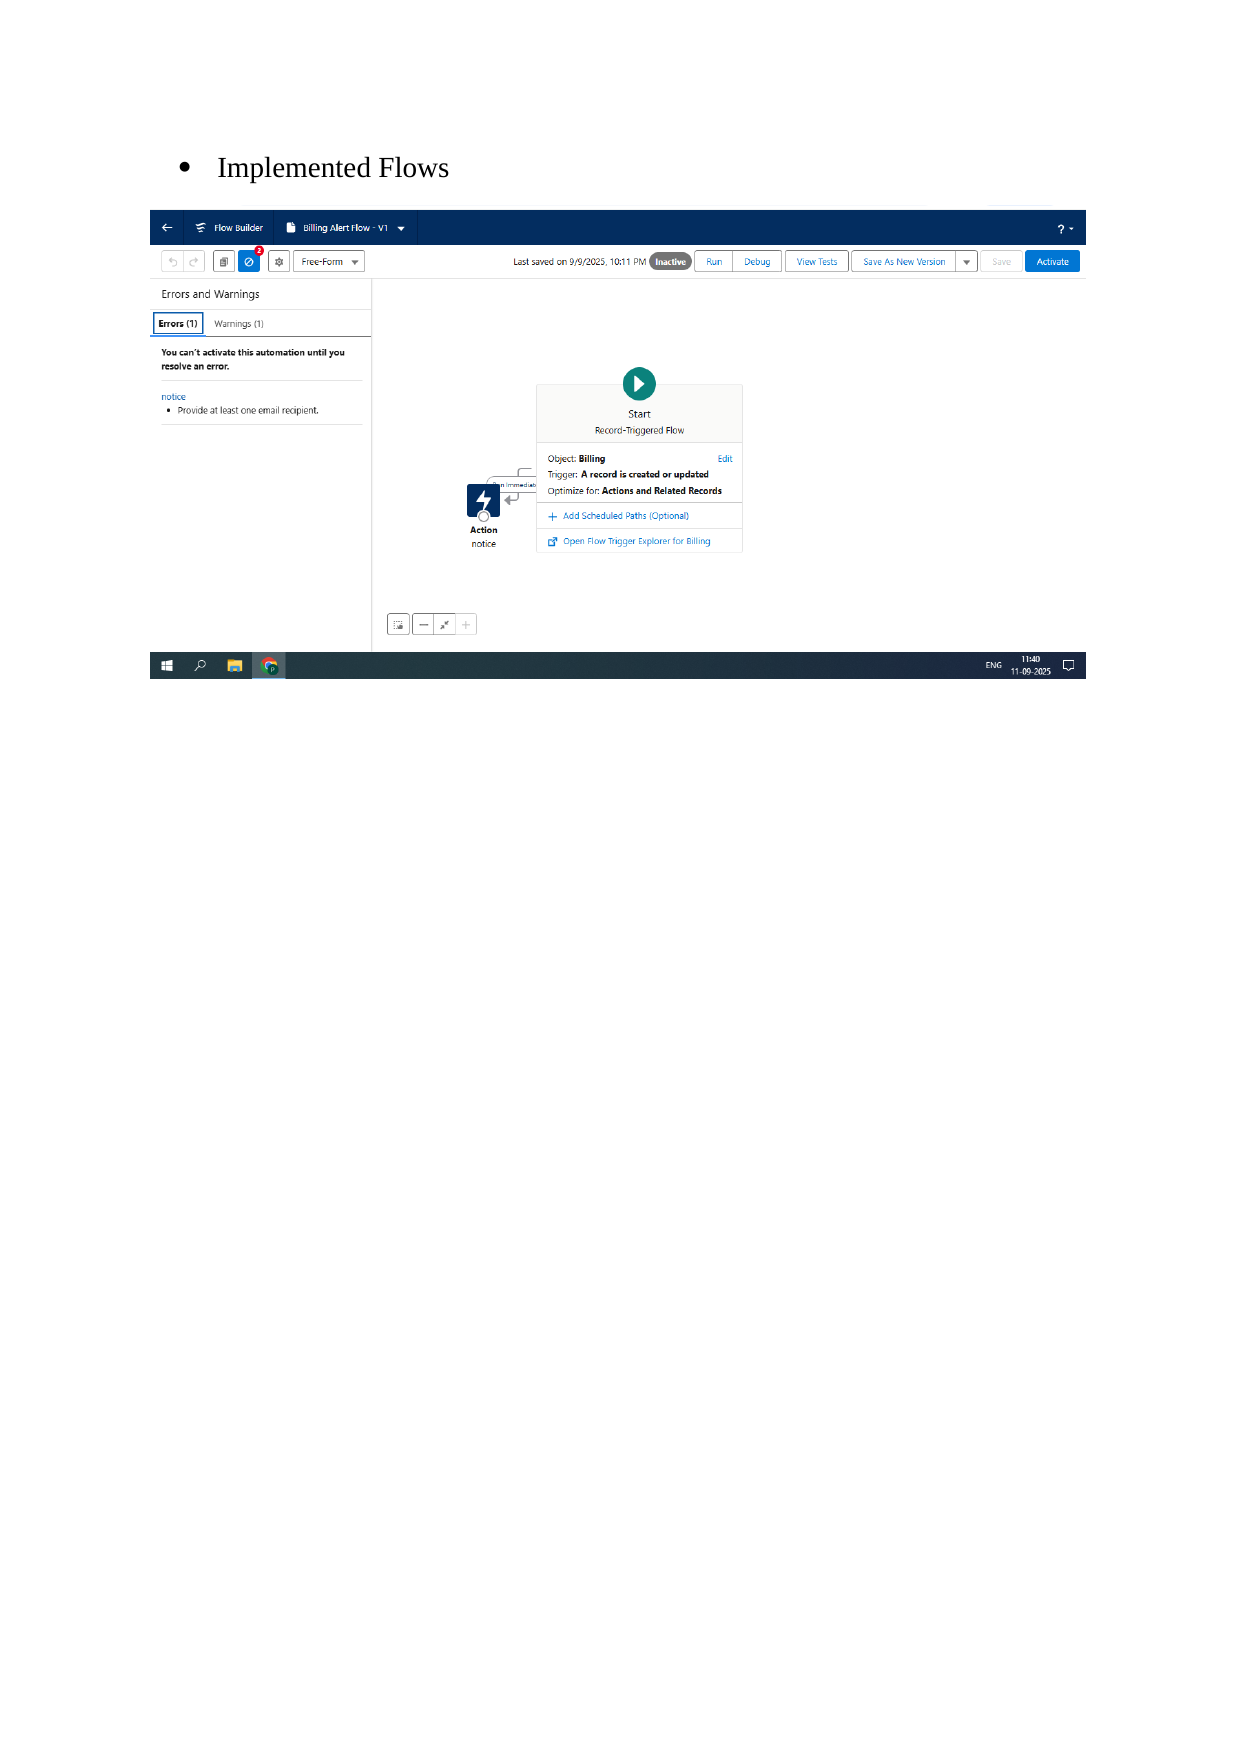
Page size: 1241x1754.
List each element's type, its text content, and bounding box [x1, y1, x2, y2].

list Implemented Flows [179, 150, 1090, 184]
picture [150, 205, 1086, 679]
